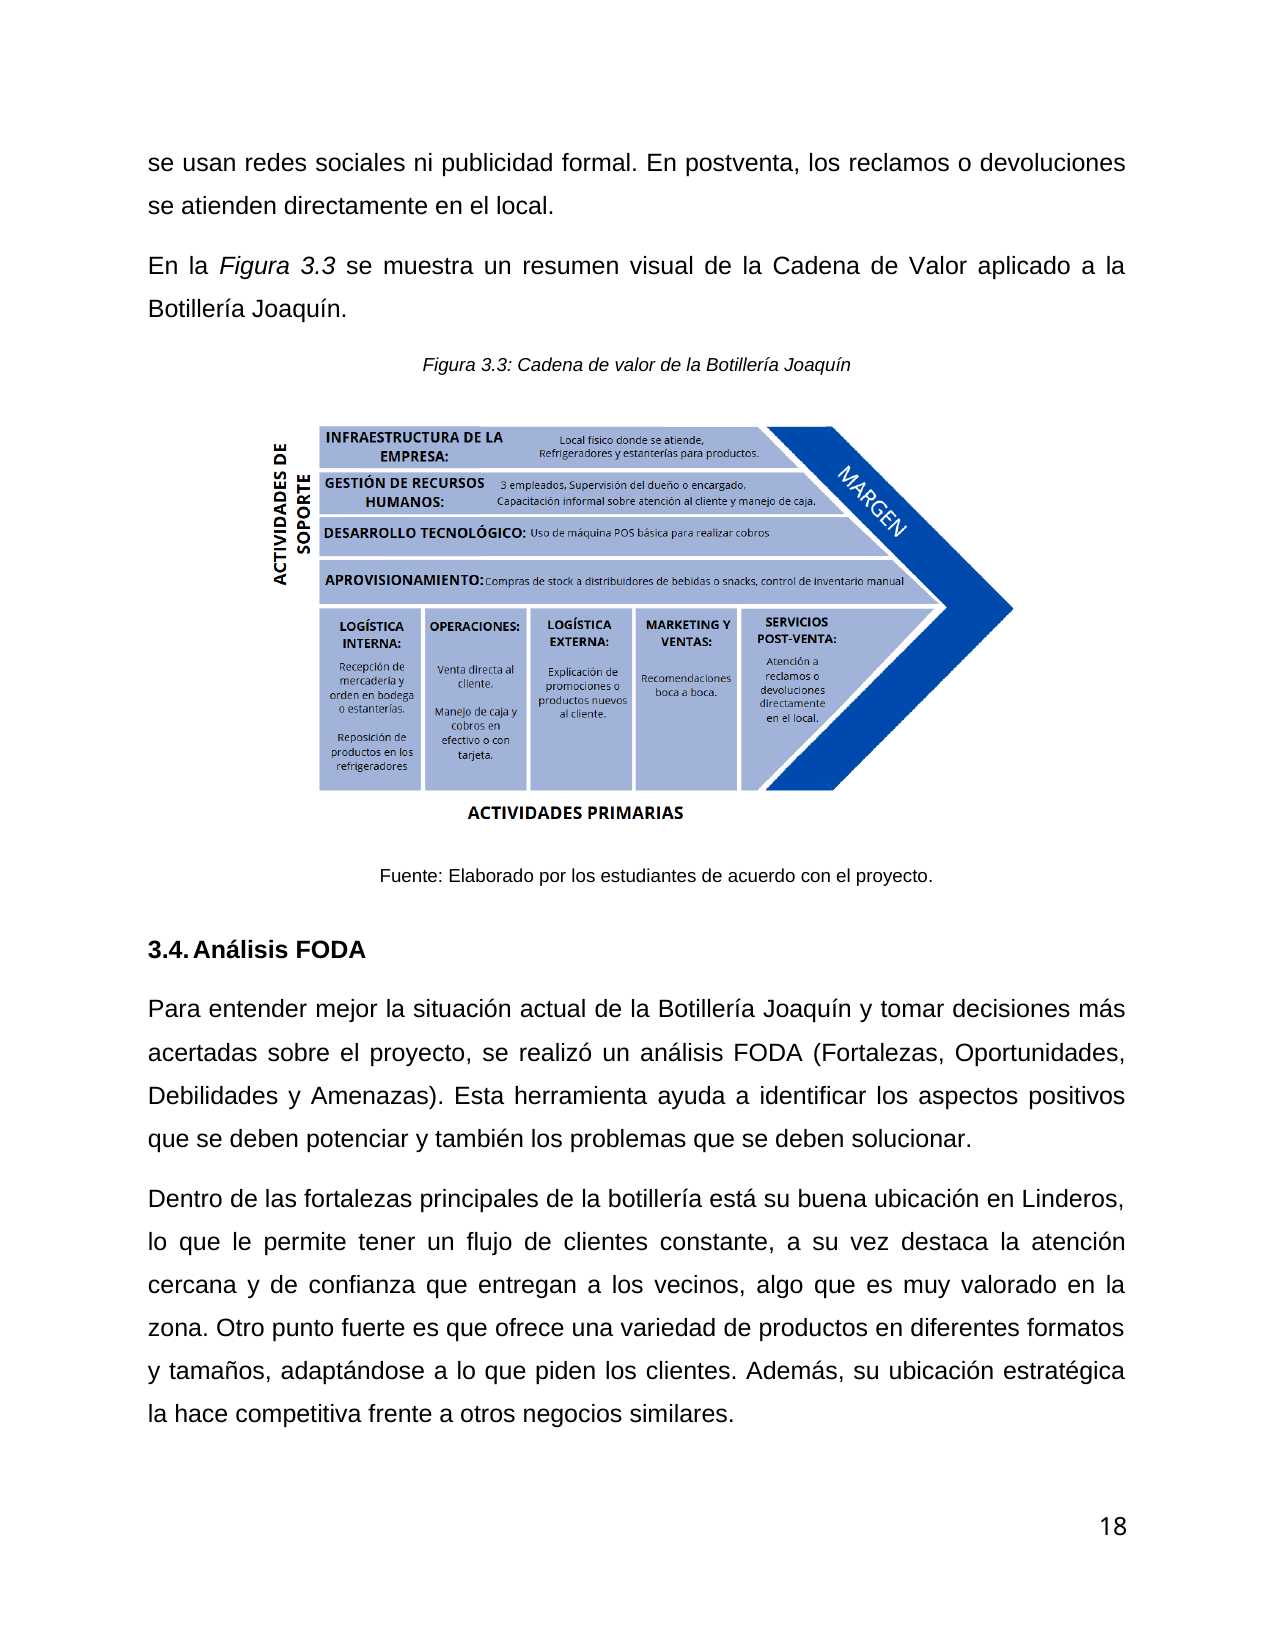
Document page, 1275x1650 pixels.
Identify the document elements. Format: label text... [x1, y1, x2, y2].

list Análisis FODA [148, 935, 1127, 963]
picture [261, 396, 1014, 832]
text Dentro de las fortalezas principales de la botillería está su buena ubicación en Linderos, lo que le permite tener un flujo de clientes constante, a su vez destaca la atención cercana y de confianza que entregan a los vecinos, algo que es muy valorado en la zona. Otro punto fuerte es que ofrece una variedad de productos en diferentes formatos y tamaños, adaptándose a lo que piden los clientes. Además, su ubicación estratégica la hace competitiva frente a otros negocios similares. [148, 1184, 1127, 1428]
text Para entender mejor la situación actual de la Botillería Joaquín y tomar decisiones más acertadas sobre el proyecto, se realizó un análisis FODA (Fortalezas, Oportunidades, Debilidades y Amenazas). Esta herramienta ayuda a identificar los aspectos positivos que se deben potenciar y también los problemas que se deben solucionar. [148, 994, 1127, 1153]
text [148, 148, 1127, 219]
text Fuente: Elaborado por los estudiantes de acuerdo con el proyecto. [185, 865, 1127, 886]
text En la Figura 3.3 se muestra un resumen visual de la Cadena de Valor aplicado a la Botillería Joaquín. [148, 251, 1127, 322]
text Figura 3.3: Cadena de valor de la Botillería Joaquín [148, 353, 1127, 375]
